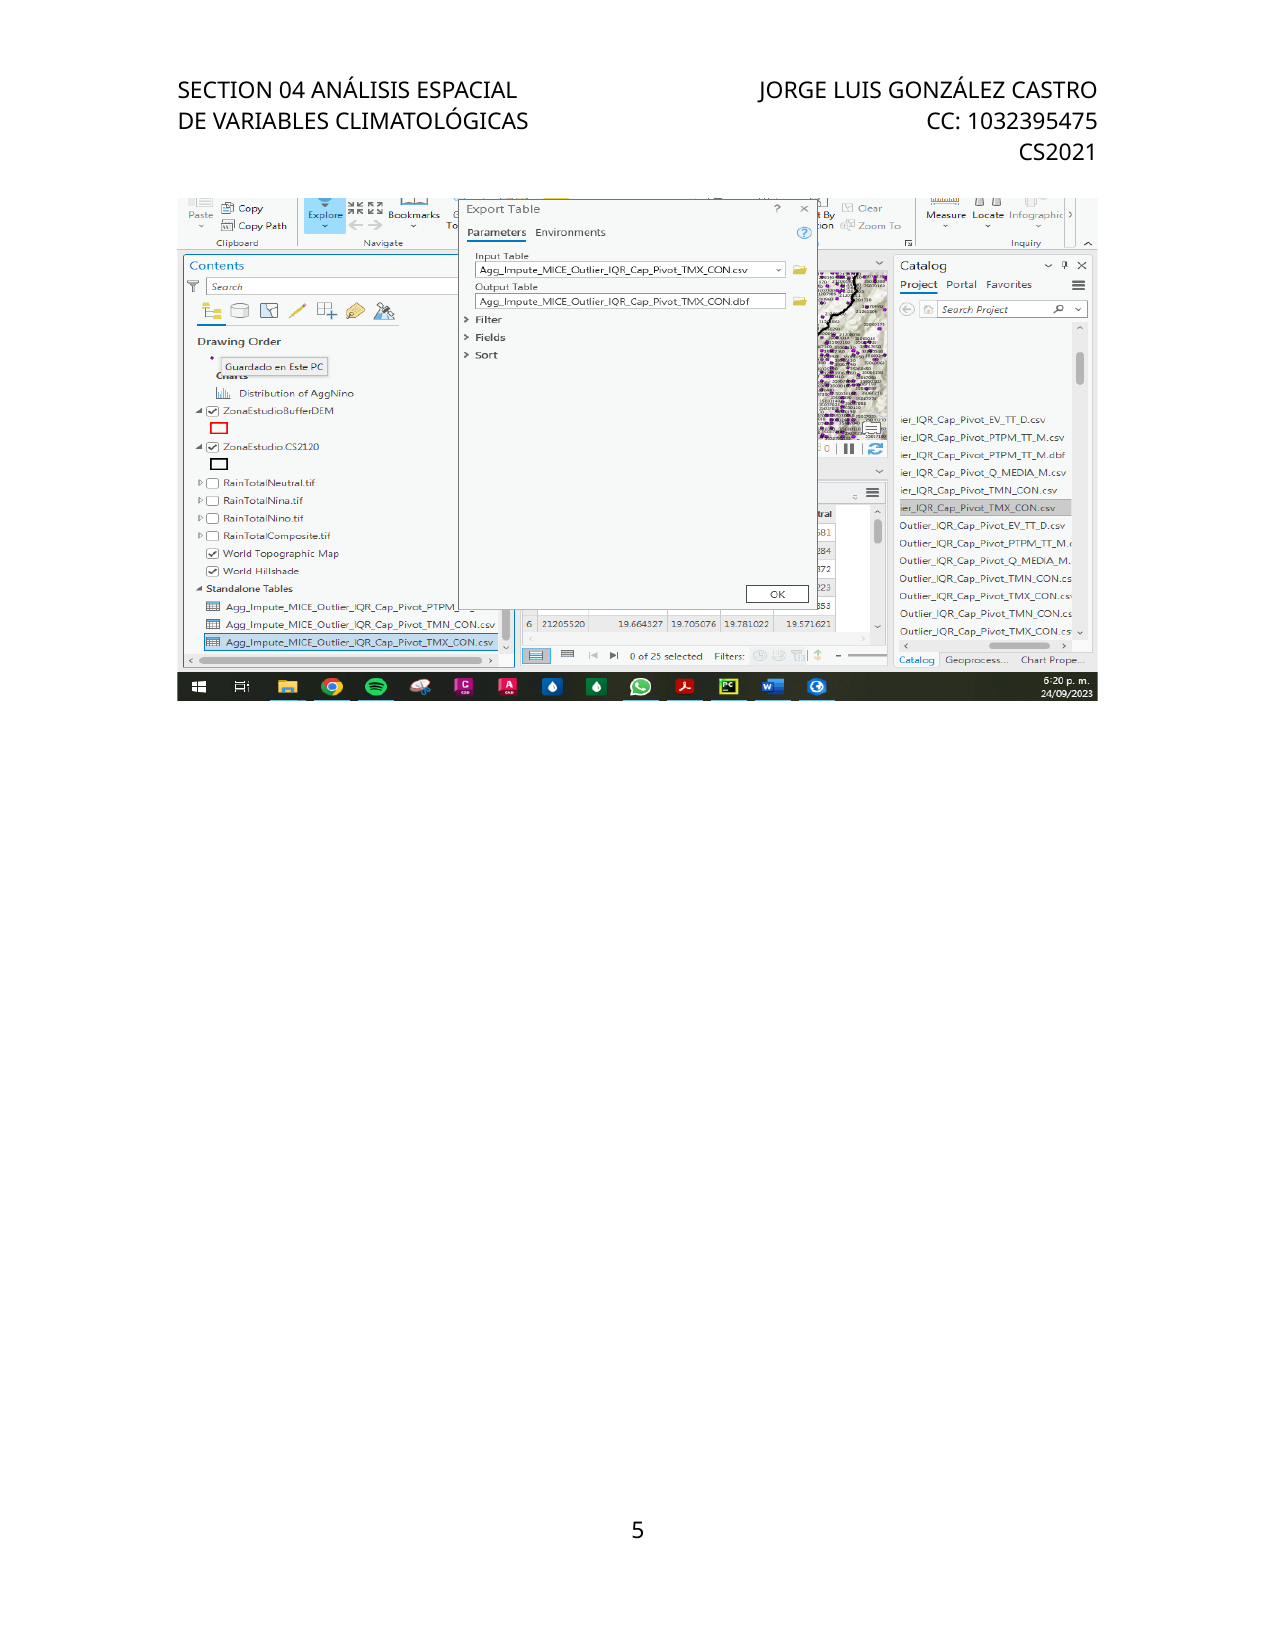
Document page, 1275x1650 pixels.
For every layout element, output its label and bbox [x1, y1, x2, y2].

picture [177, 198, 1098, 701]
